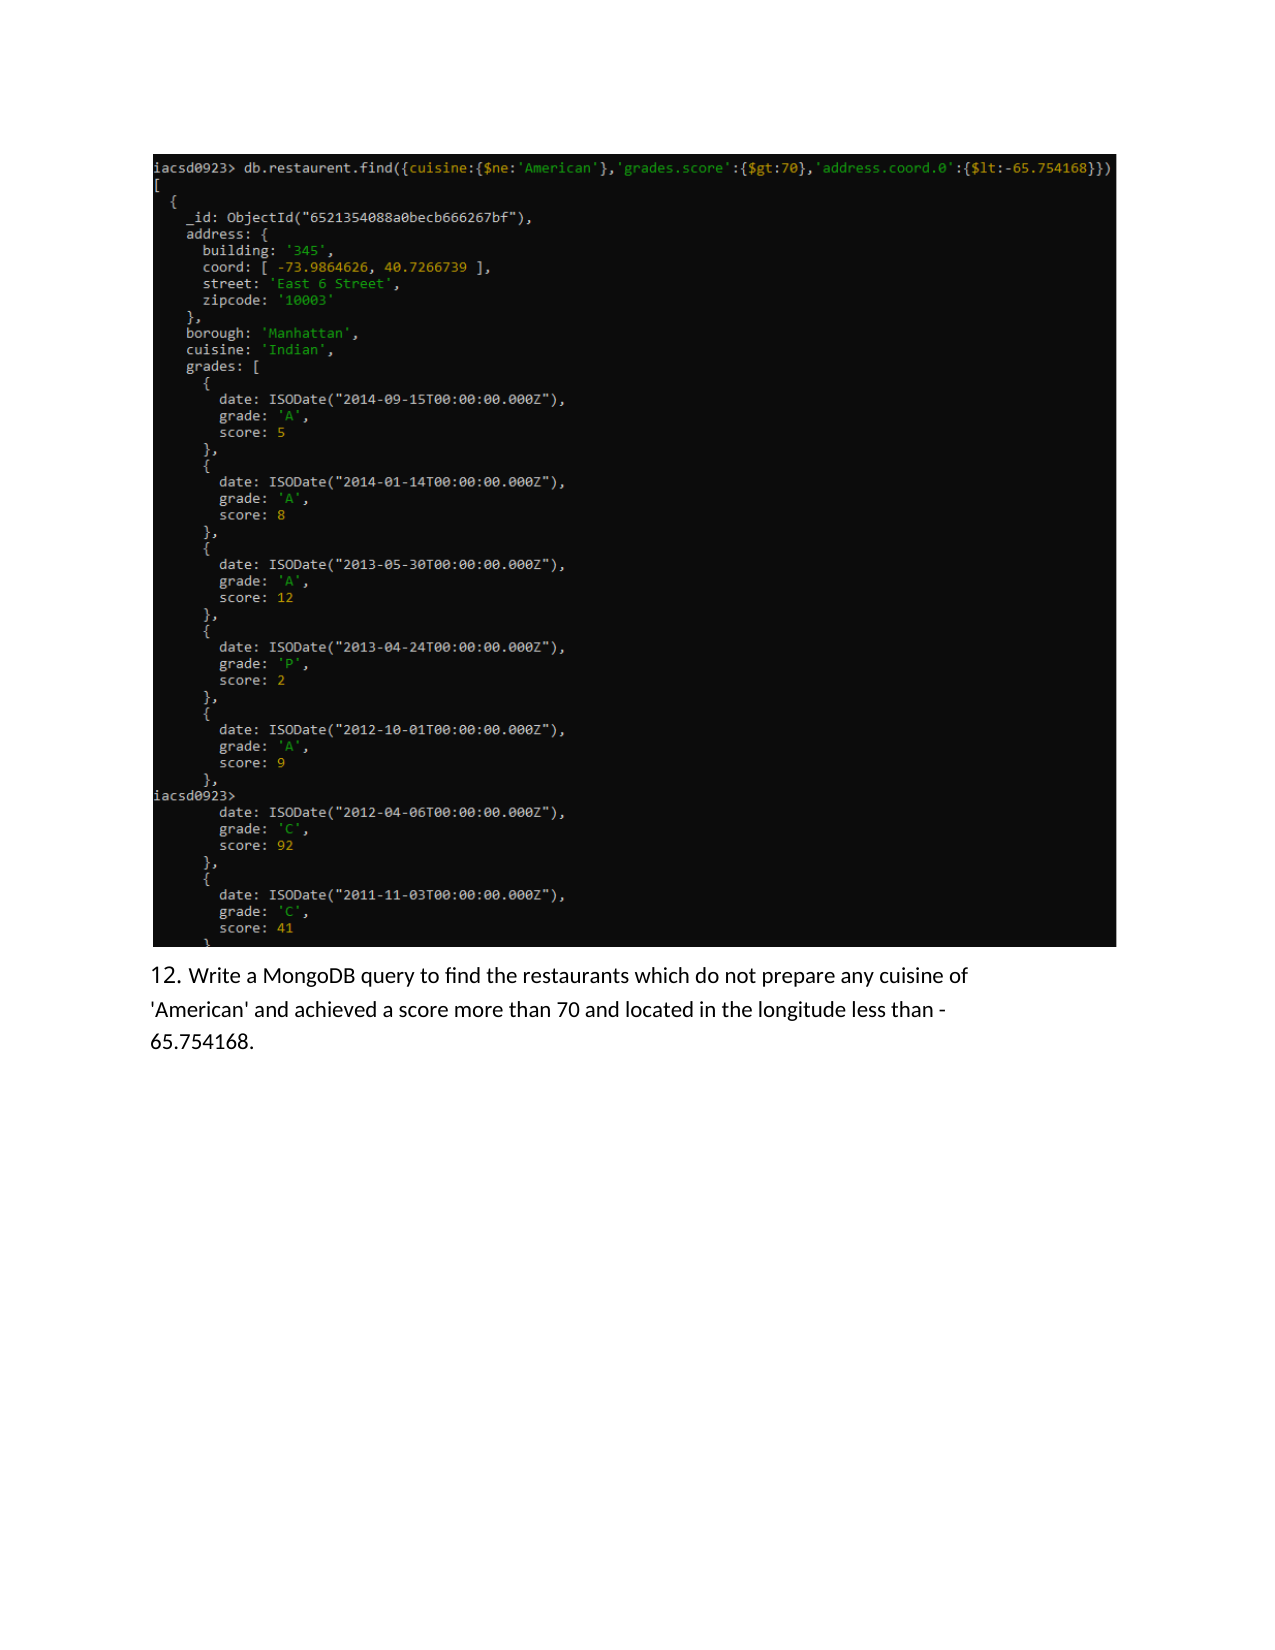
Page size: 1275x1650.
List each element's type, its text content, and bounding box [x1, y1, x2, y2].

list Write a MongoDB query to find the restaurants which do not prepare any cuisine of 'American' and achieved a score more than 70 and located in the longitude less than - 65.754168. [150, 959, 1027, 1055]
picture [153, 154, 1117, 947]
